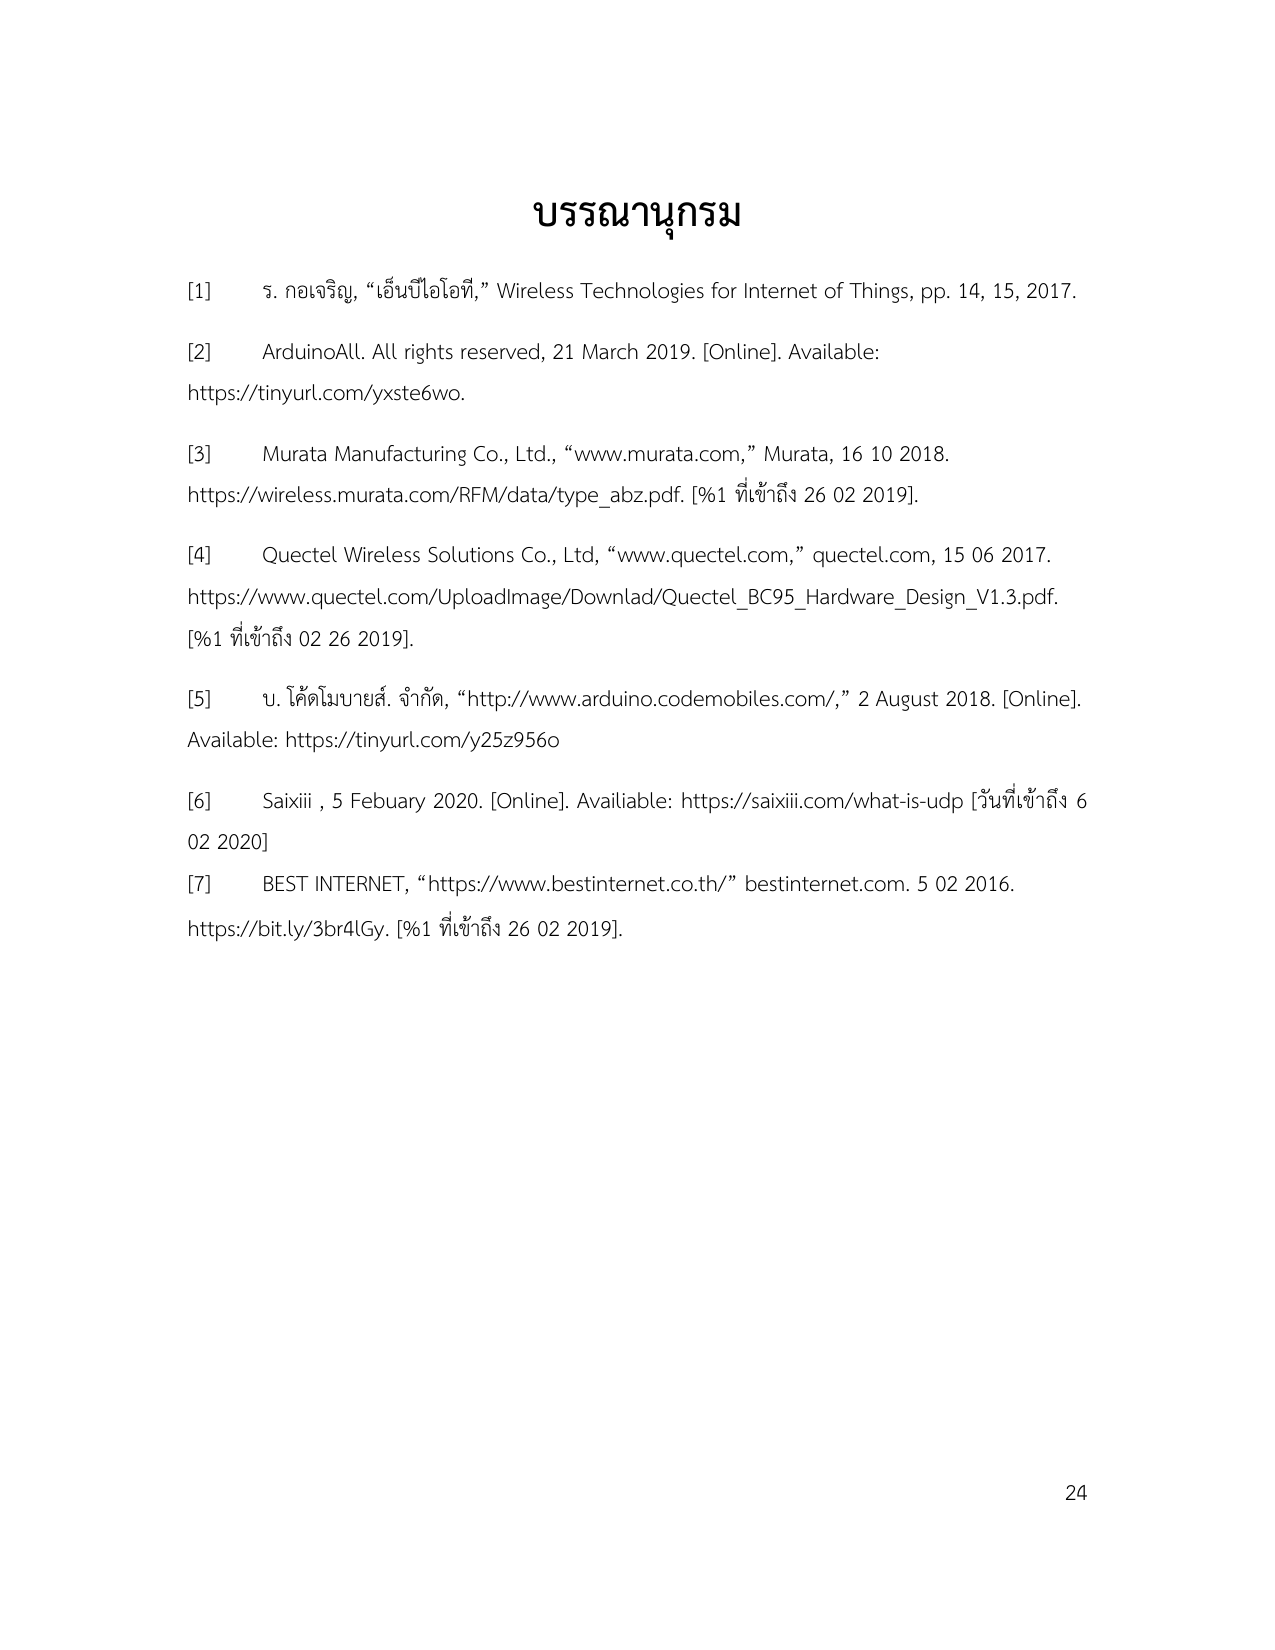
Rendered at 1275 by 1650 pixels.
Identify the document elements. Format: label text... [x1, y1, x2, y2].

text [3] Murata Manufacturing Co., Ltd., “www.murata.com,” Murata, 16 10 2018. https://wireless.murata.com/RFM/data/type_abz.pdf. [%1 ที่เข้าถึง26 02 2019]. [187, 434, 1087, 517]
text [4] Quectel Wireless Solutions Co., Ltd, “www.quectel.com,” quectel.com, 15 06 2017. https://www.quectel.com/UploadImage/Downlad/Quectel_BC95_Hardware_Design_V1.3.pdf. [%1 ที่เข้าถึง02 26 2019]. [187, 536, 1087, 660]
text [5] บ. โค้ดโมบายส์. จำกัด, “http://www.arduino.codemobiles.com/,” 2 August 2018. [Online]. Available: https://tinyurl.com/y25z956o [187, 679, 1087, 762]
text [2] ArduinoAll. All rights reserved, 21 March 2019. [Online]. Available: https://tinyurl.com/yxste6wo. [187, 332, 1087, 415]
text [1] ร. กอเจริญ, “เอ็นบีไอโอที,” Wireless Technologies for Internet of Things, pp. 14, 15, 2017. [187, 271, 1087, 313]
text [6] Saixiii , 5 Febuary 2020. [Online]. Availiable: https://saixiii.com/what-is-udp [วันที่เข้าถึง 6 02 2020] [187, 781, 1087, 864]
subtitle บรรณานุกรม [187, 175, 1087, 253]
text [7] BEST INTERNET, “https://www.bestinternet.co.th/” bestinternet.com. 5 02 2016. https://bit.ly/3br4lGy. [%1 ที่เข้าถึง26 02 2019]. [187, 864, 1087, 950]
